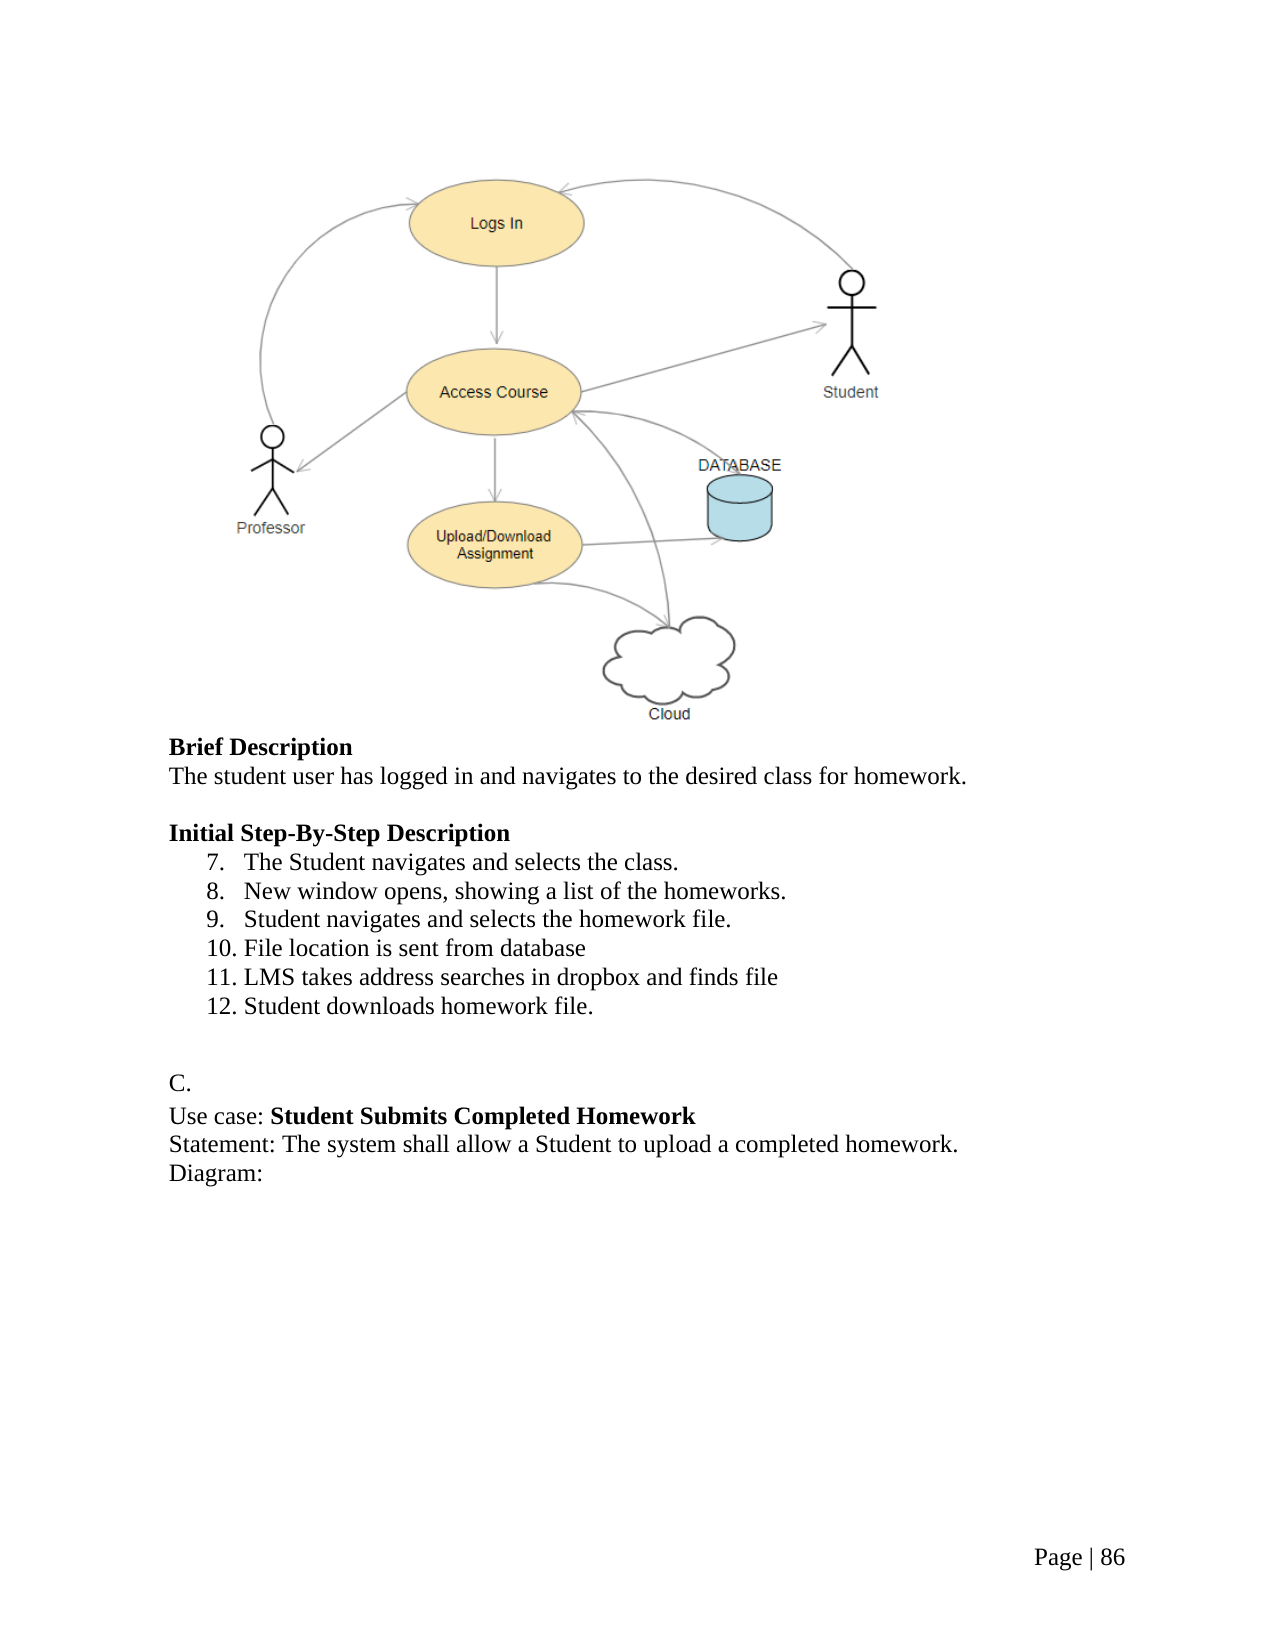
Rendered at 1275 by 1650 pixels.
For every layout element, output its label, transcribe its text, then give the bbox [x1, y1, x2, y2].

text Brief Description [169, 732, 1125, 761]
text The student user has logged in and navigates to the desired class for homework. [169, 761, 1125, 789]
text Diagram: [169, 1158, 1125, 1187]
text Initial Step-By-Step Description [169, 818, 1125, 847]
picture [168, 150, 902, 732]
text Statement: The system shall allow a Student to upload a completed homework. [169, 1129, 1125, 1158]
text C. [169, 1068, 1050, 1097]
list New window opens, showing a list of the homeworks. [206, 876, 1125, 904]
list Student downloads homework file. [206, 991, 1125, 1019]
text Use case: Student Submits Completed Homework [169, 1101, 1125, 1129]
list Student navigates and selects the homework file. [206, 904, 1125, 933]
list File location is sent from database [206, 933, 1125, 962]
list LMS takes address searches in dropbox and finds file [206, 962, 1125, 991]
list The Student navigates and selects the class. [206, 847, 1125, 876]
